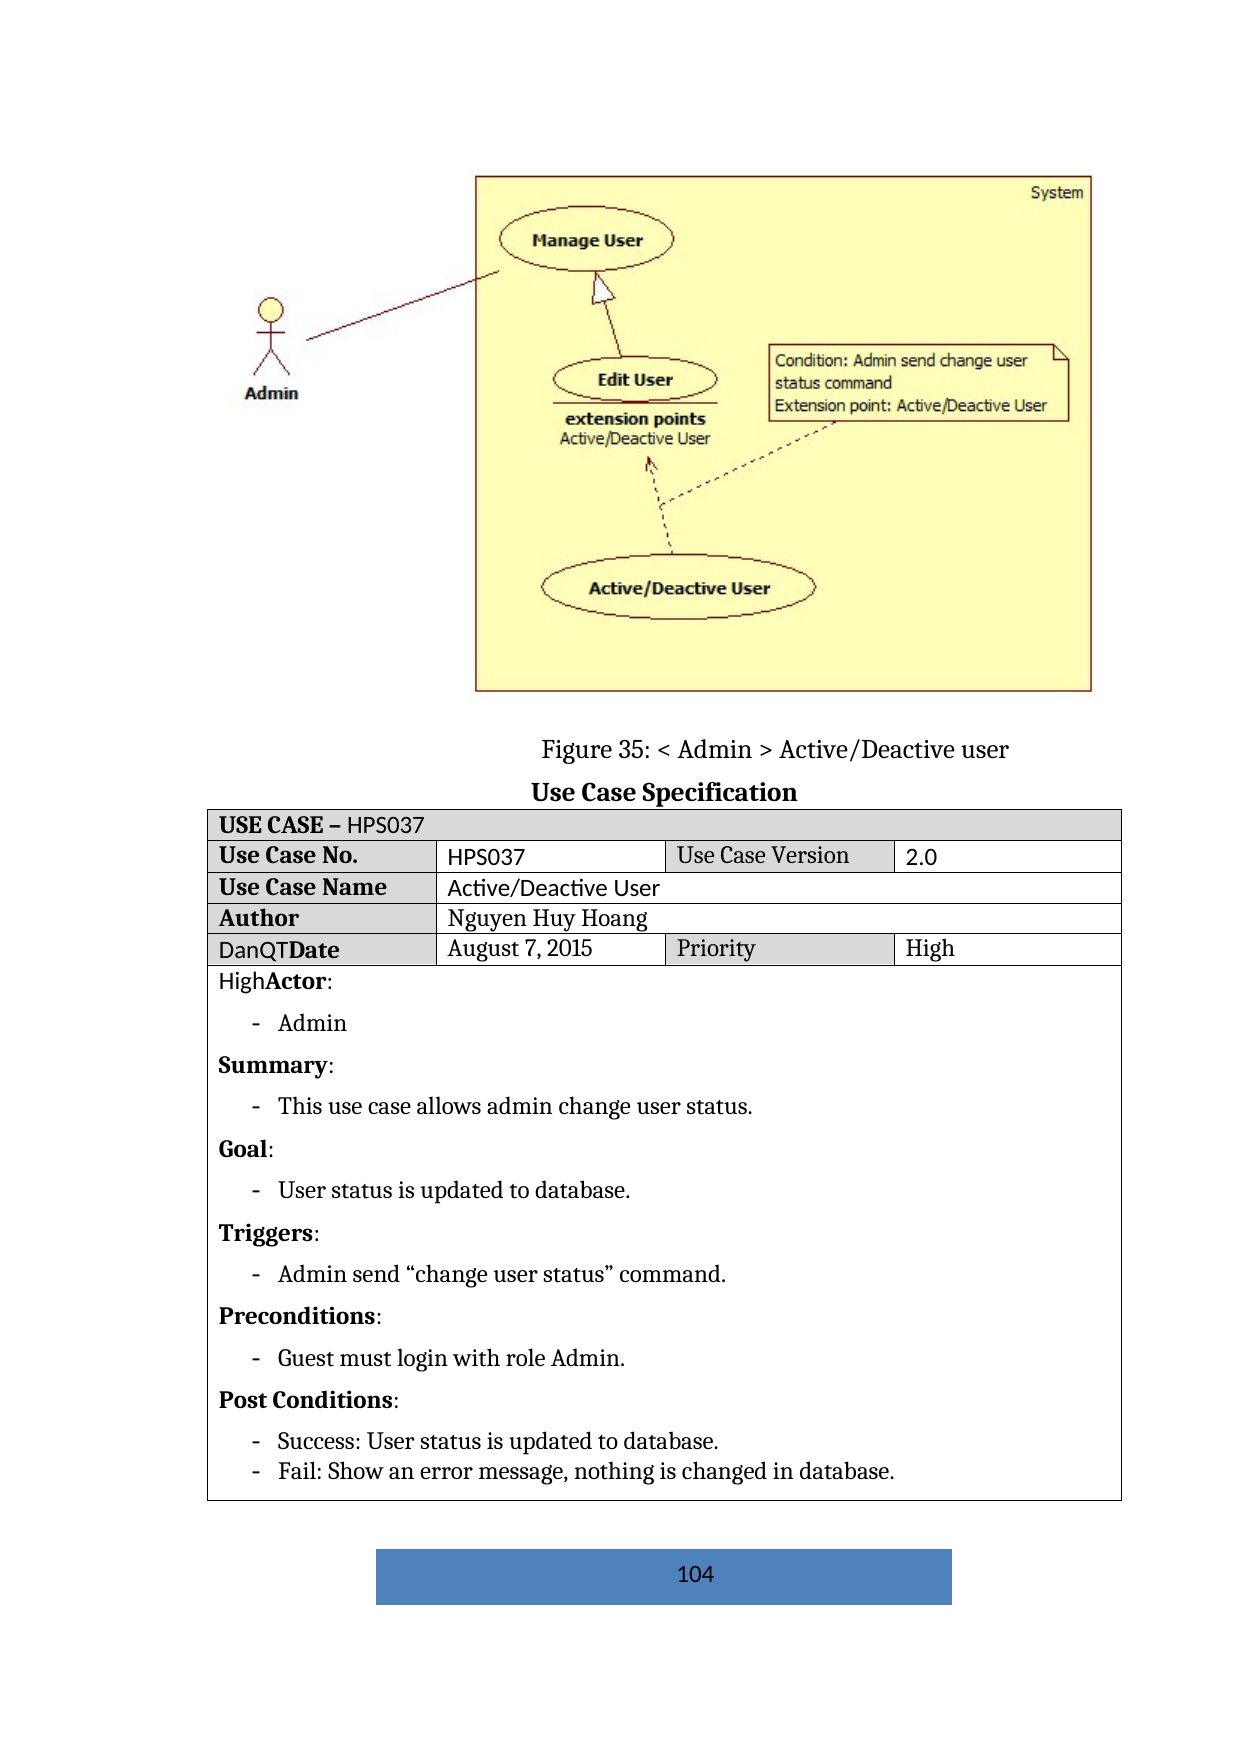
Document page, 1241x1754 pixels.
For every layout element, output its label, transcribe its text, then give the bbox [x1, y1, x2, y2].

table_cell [208, 966, 1121, 1500]
table_cell Use Case Version [666, 841, 894, 872]
table_header USE CASE – [208, 810, 1121, 840]
picture [207, 147, 1122, 722]
table_cell Priority [666, 934, 894, 964]
text Use Case Specification [207, 777, 1122, 808]
table_cell [437, 873, 1121, 903]
table_cell Use Case No. [208, 841, 436, 872]
text Figure : < Admin > Active/Deactive user [428, 734, 1122, 765]
table_cell Use Case Name [208, 873, 436, 903]
table_cell Author [208, 904, 436, 933]
table_cell Date [208, 934, 436, 964]
